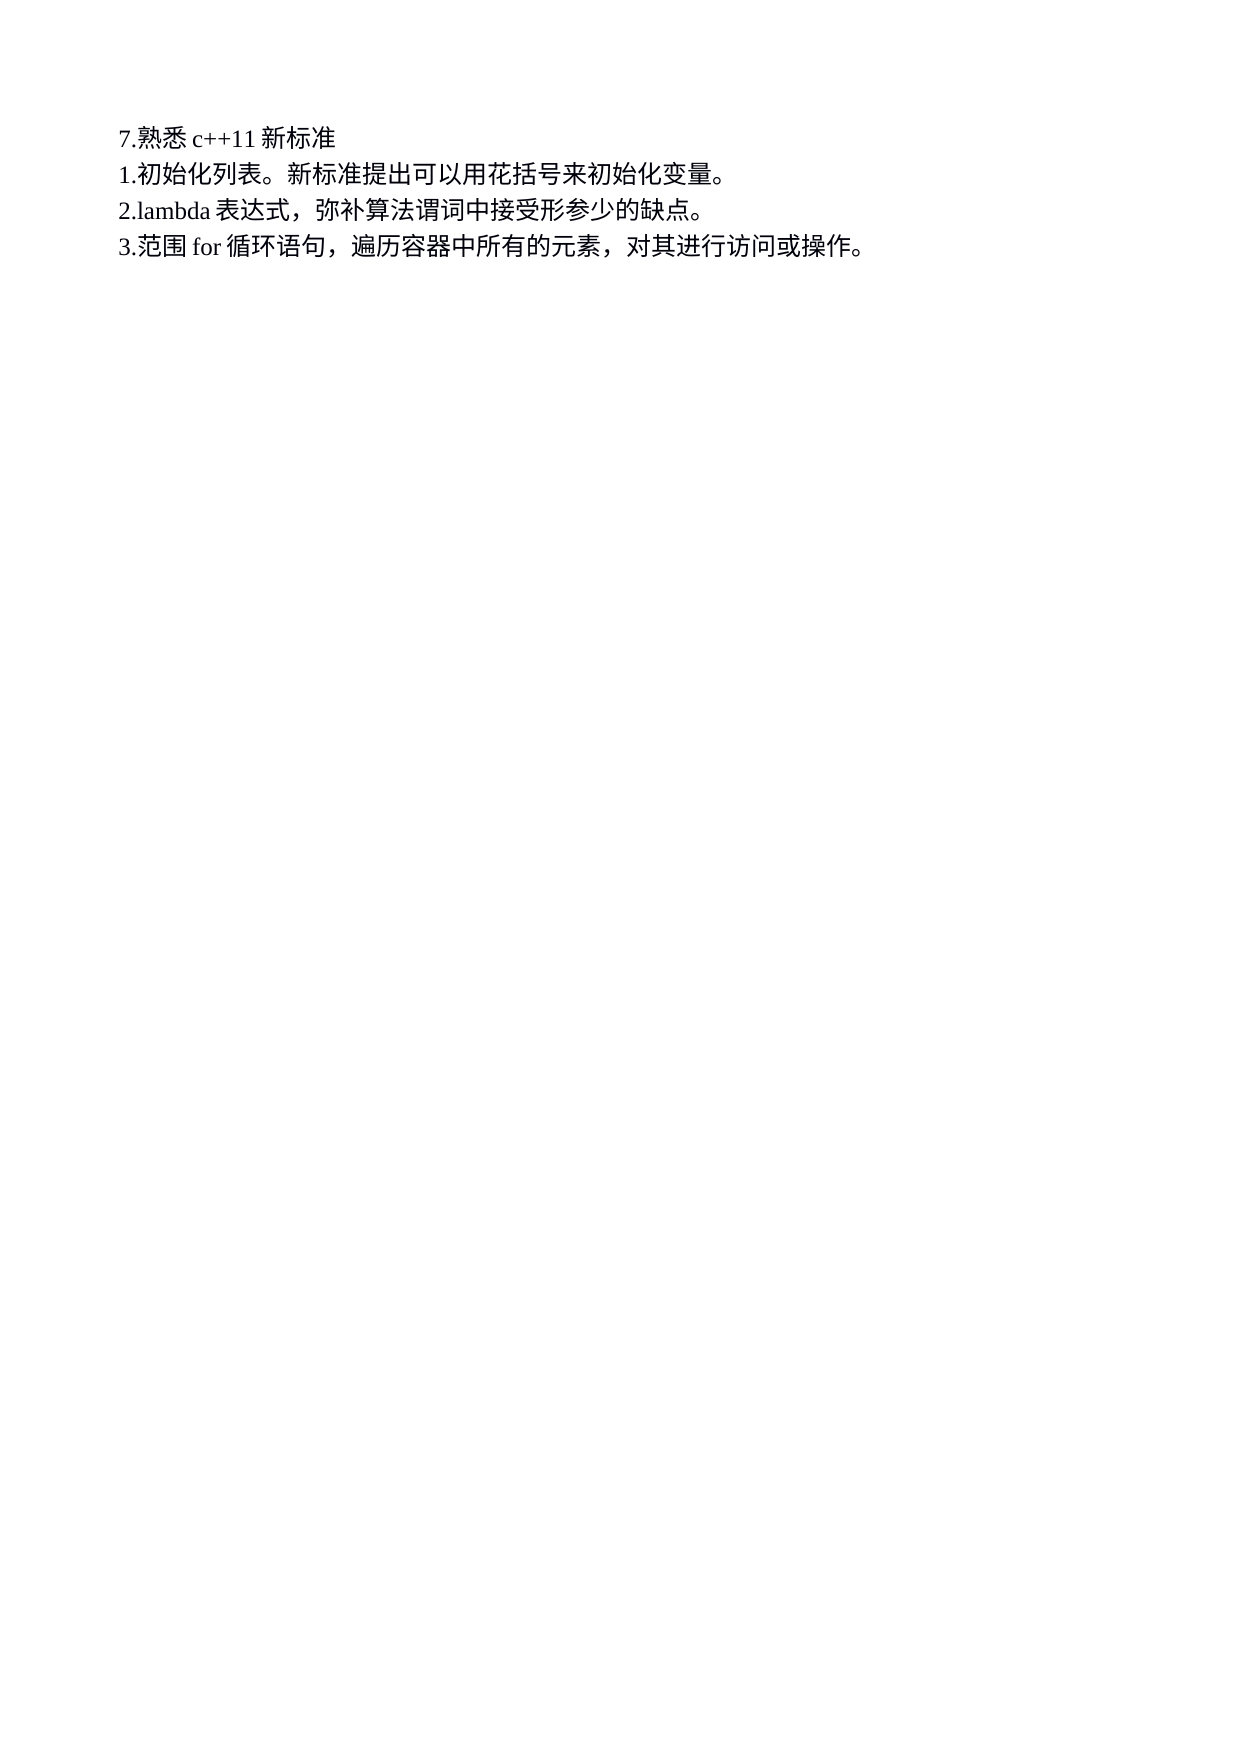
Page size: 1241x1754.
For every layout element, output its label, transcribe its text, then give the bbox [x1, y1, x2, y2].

text 7.熟悉c++11新标准 [118, 118, 1122, 154]
text 1.初始化列表。新标准提出可以用花括号来初始化变量。 [118, 154, 1122, 191]
text 2.lambda表达式，弥补算法谓词中接受形参少的缺点。 [118, 191, 1122, 227]
text 3.范围for循环语句，遍历容器中所有的元素，对其进行访问或操作。 [118, 227, 1122, 263]
